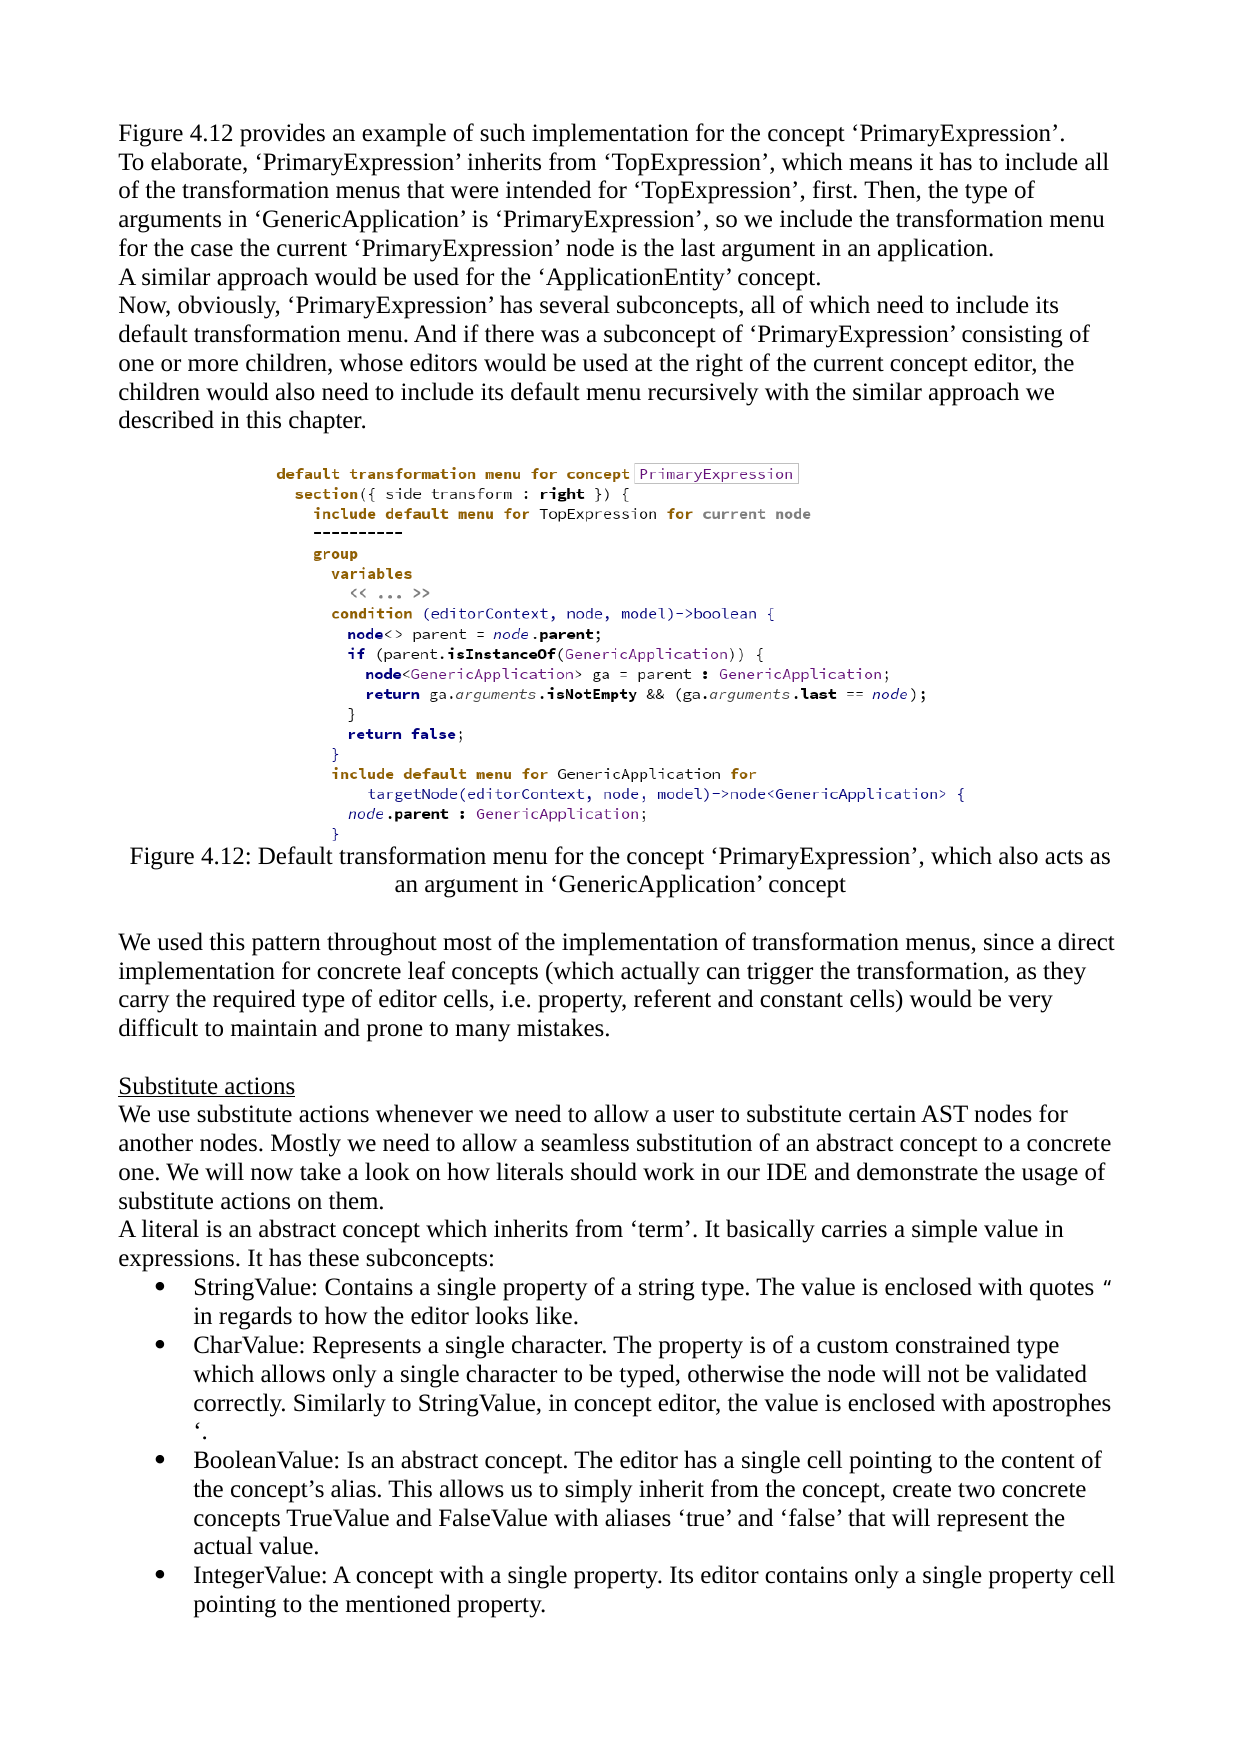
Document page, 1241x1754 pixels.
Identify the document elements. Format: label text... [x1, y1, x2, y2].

list BooleanValue: Is an abstract concept. The editor has a single cell pointing to the content of the concept’s alias. This allows us to simply inherit from the concept, create two concrete concepts TrueValue and FalseValue with aliases ‘true’ and ‘false’ that will represent the actual value. [156, 1445, 1122, 1560]
text We used this pattern throughout most of the implementation of transformation menus, since a direct implementation for concrete leaf concepts (which actually can trigger the transformation, as they carry the required type of editor cells, i.e. property, referent and constant cells) would be very difficult to maintain and prone to many mistakes. [118, 927, 1122, 1042]
list IntegerValue: A concept with a single property. Its editor contains only a single property cell pointing to the mentioned property. [156, 1560, 1122, 1618]
text Figure 4.12 provides an example of such implementation for the concept ‘PrimaryExpression’. [118, 118, 1122, 147]
list CharValue: Represents a single character. The property is of a custom constrained type which allows only a single character to be typed, otherwise the node will not be validated correctly. Similarly to StringValue, in concept editor, the value is enclosed with apostrophes ‘. [156, 1330, 1122, 1445]
text We use substitute actions whenever we need to allow a user to substitute certain AST nodes for another nodes. Mostly we need to allow a seamless substitution of an abstract concept to a concrete one. We will now take a look on how literals should work in our IDE and demonstrate the usage of substitute actions on them. [118, 1099, 1122, 1214]
text Figure 4.12: Default transformation menu for the concept ‘PrimaryExpression’, which also acts as an argument in ‘GenericApplication’ concept [118, 841, 1122, 898]
text Now, obviously, ‘PrimaryExpression’ has several subconcepts, all of which need to include its default transformation menu. And if there was a subconcept of ‘PrimaryExpression’ consisting of one or more children, whose editors would be used at the right of the current concept editor, the children would also need to include its default menu recursively with the similar approach we described in this chapter. [118, 291, 1122, 434]
text A similar approach would be used for the ‘ApplicationEntity’ concept. [118, 262, 1122, 291]
text Substitute actions [118, 1071, 1122, 1099]
list StringValue: Contains a single property of a string type. The value is enclosed with quotes “ in regards to how the editor looks like. [156, 1272, 1122, 1330]
picture [276, 463, 964, 841]
text To elaborate, ‘PrimaryExpression’ inherits from ‘TopExpression’, which means it has to include all of the transformation menus that were intended for ‘TopExpression’, first. Then, the type of arguments in ‘GenericApplication’ is ‘PrimaryExpression’, so we include the transformation menu for the case the current ‘PrimaryExpression’ node is the last argument in an application. [118, 147, 1122, 262]
text A literal is an abstract concept which inherits from ‘term’. It basically carries a simple value in expressions. It has these subconcepts: [118, 1214, 1122, 1272]
